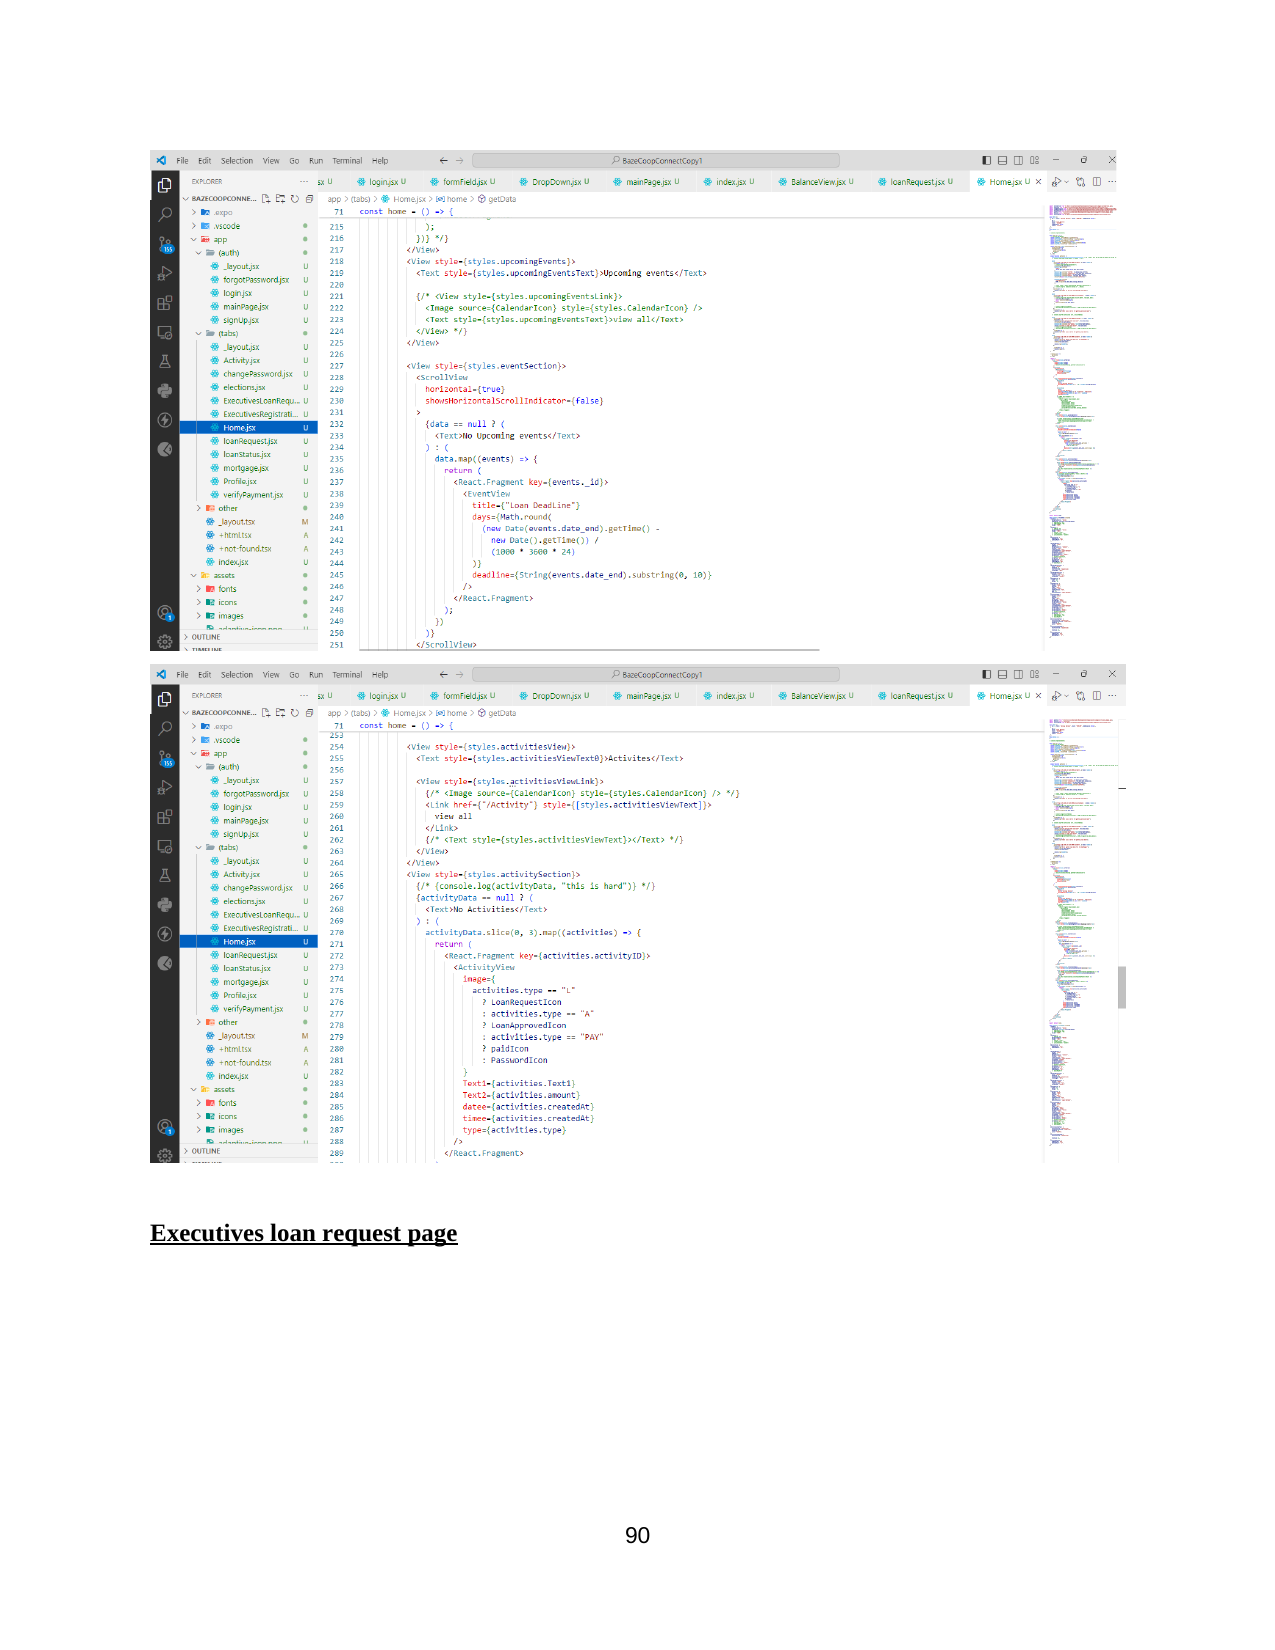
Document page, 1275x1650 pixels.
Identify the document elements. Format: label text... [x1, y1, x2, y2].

text Executives loan request page [150, 1218, 1125, 1247]
picture [150, 664, 1126, 1163]
picture [150, 150, 1117, 651]
